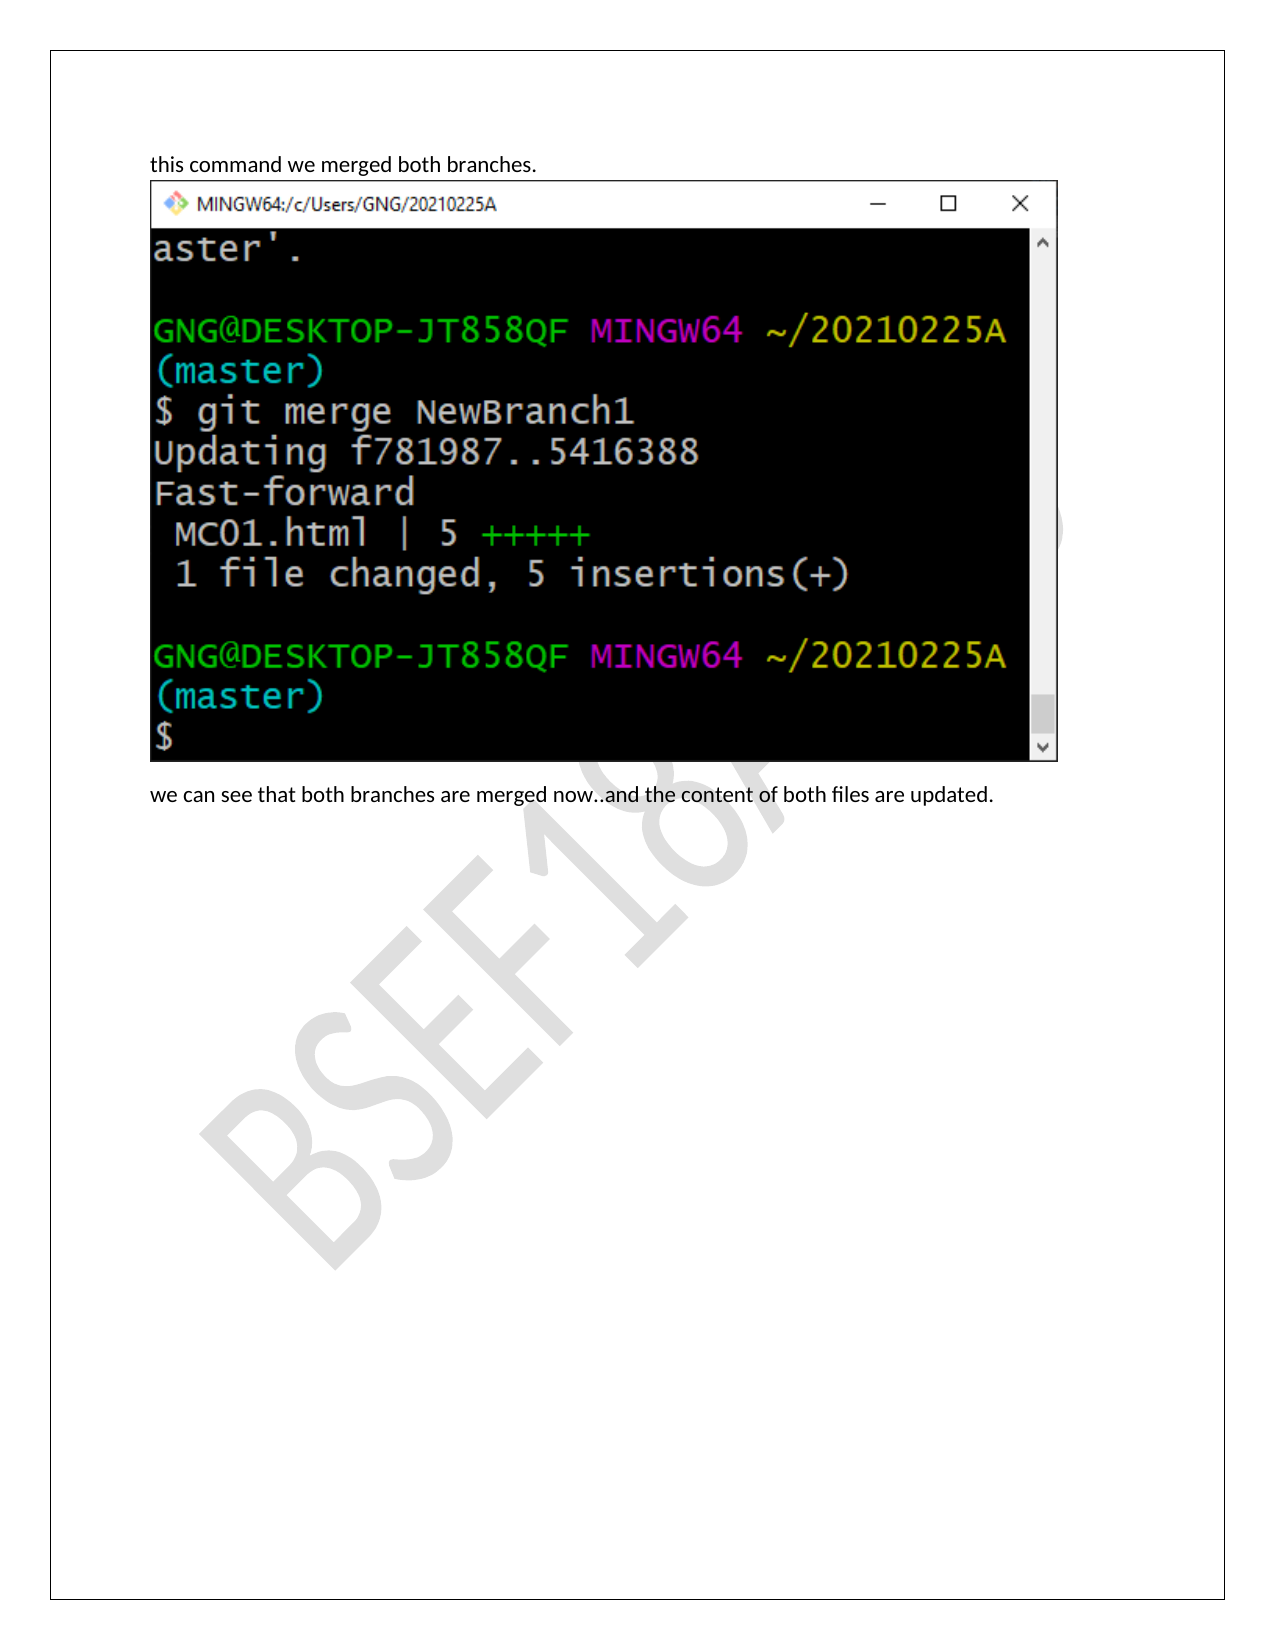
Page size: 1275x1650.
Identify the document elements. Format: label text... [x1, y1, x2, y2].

text we can see that both branches are merged now..and the content of both files are updated. [150, 780, 1125, 808]
picture [150, 180, 1058, 762]
